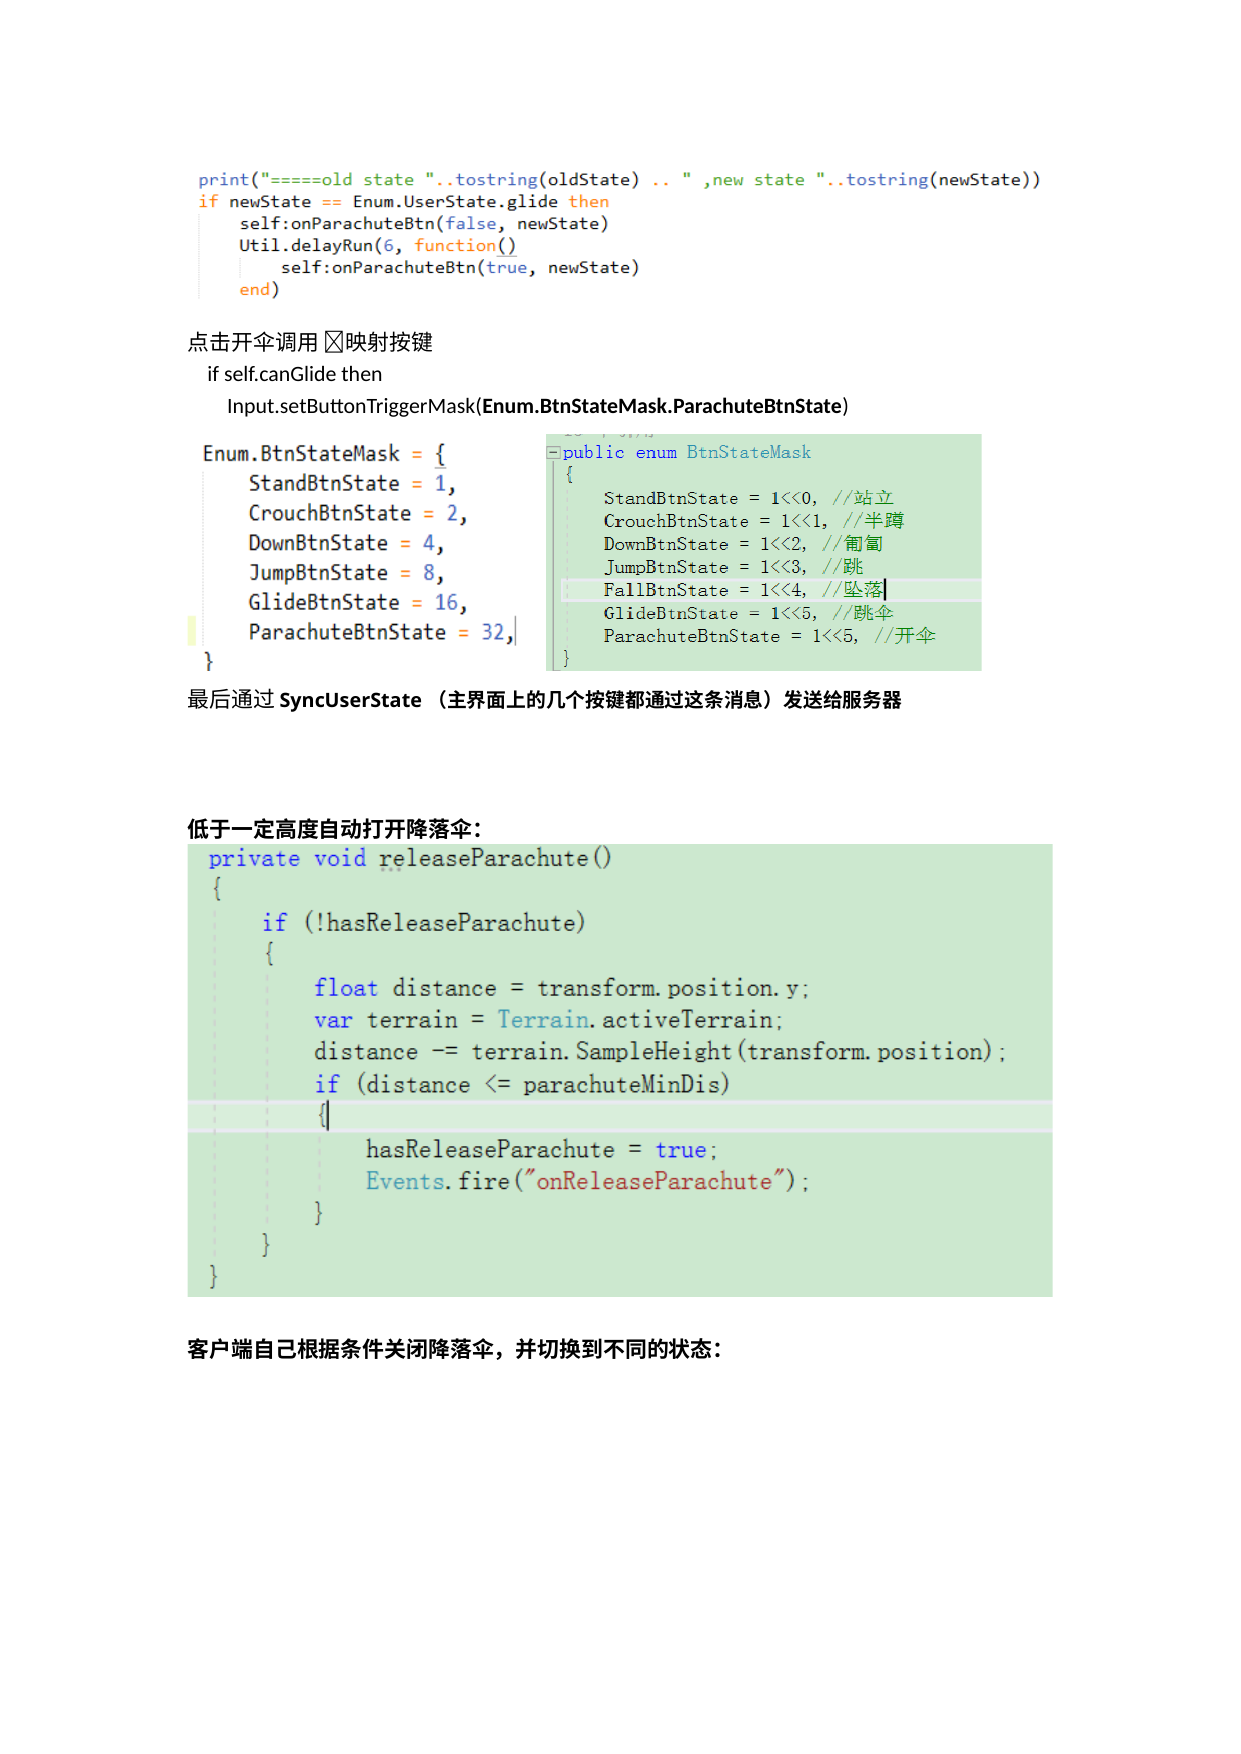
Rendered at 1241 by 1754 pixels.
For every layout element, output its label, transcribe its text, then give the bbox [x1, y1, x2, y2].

picture [187, 433, 542, 671]
text 低于一定高度自动打开降落伞： [187, 812, 1053, 844]
text 客户端自己根据条件关闭降落伞，并切换到不同的状态： [187, 1332, 1053, 1364]
text if self.canGlide then [187, 357, 1053, 389]
text 点击开伞调用 映射按键 [187, 324, 1053, 357]
text Input.setButtonTriggerMask(Enum.BtnStateMask.ParachuteBtnState) [187, 389, 1053, 422]
picture [187, 162, 1053, 302]
picture [546, 434, 982, 671]
text 最后通过SyncUserState （主界面上的几个按键都通过这条消息）发送给服务器 [187, 682, 1053, 714]
picture [187, 844, 1053, 1297]
